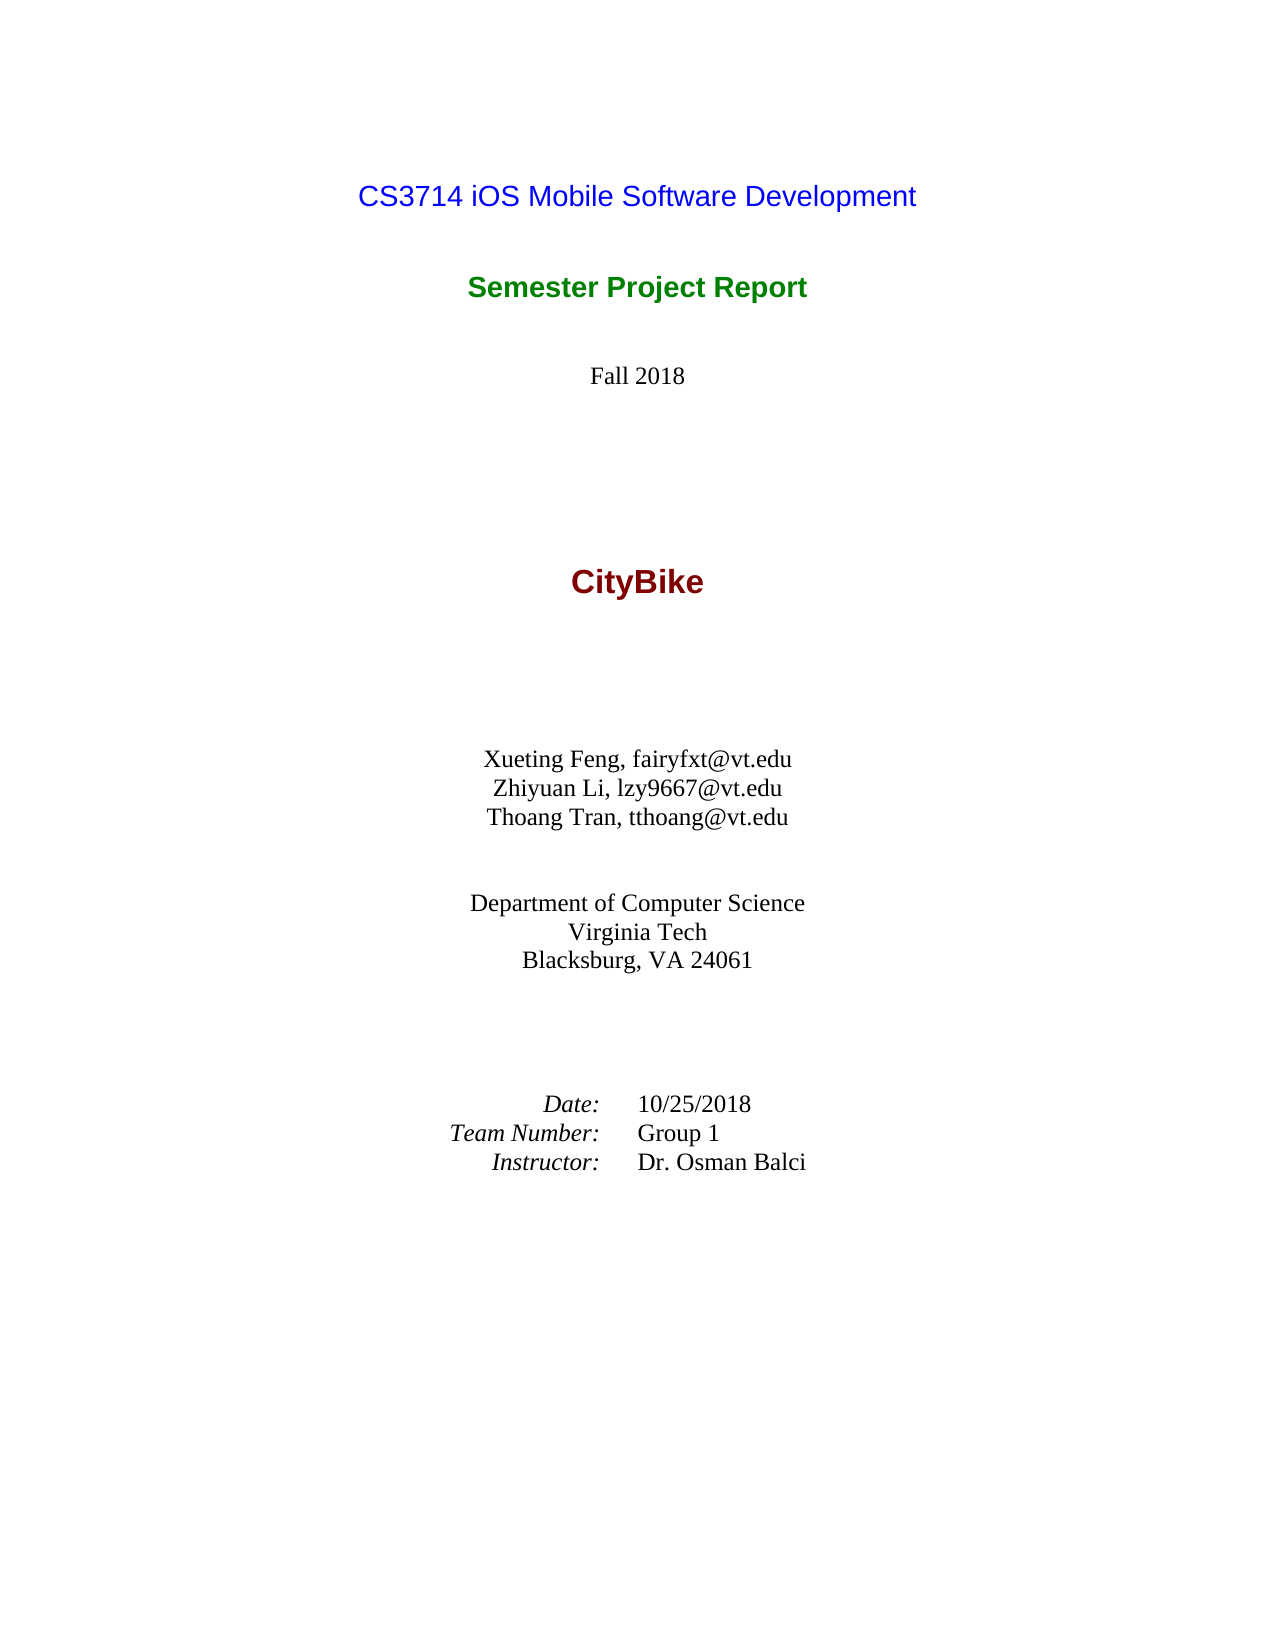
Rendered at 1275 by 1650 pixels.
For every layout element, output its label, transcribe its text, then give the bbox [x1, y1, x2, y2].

text Virginia Tech [150, 917, 1125, 946]
text Date: 10/25/2018 [150, 1089, 1125, 1118]
text CS3714 iOS Mobile Software Development [150, 179, 1125, 212]
text Zhiyuan Li, lzy9667@vt.edu [150, 773, 1125, 802]
text Thoang Tran, tthoang@vt.edu [150, 802, 1125, 831]
title Semester Project Report [150, 270, 1125, 303]
text Blacksburg, VA 24061 [150, 946, 1125, 974]
text Xueting Feng, fairyfxt@vt.edu [150, 744, 1125, 773]
text Fall 2018 [150, 361, 1125, 389]
text Instructor: Dr. Osman Balci [150, 1147, 1125, 1176]
text Team Number: Group 1 [150, 1118, 1125, 1147]
text Department of Computer Science [150, 888, 1125, 917]
text CityBike [150, 562, 1125, 601]
